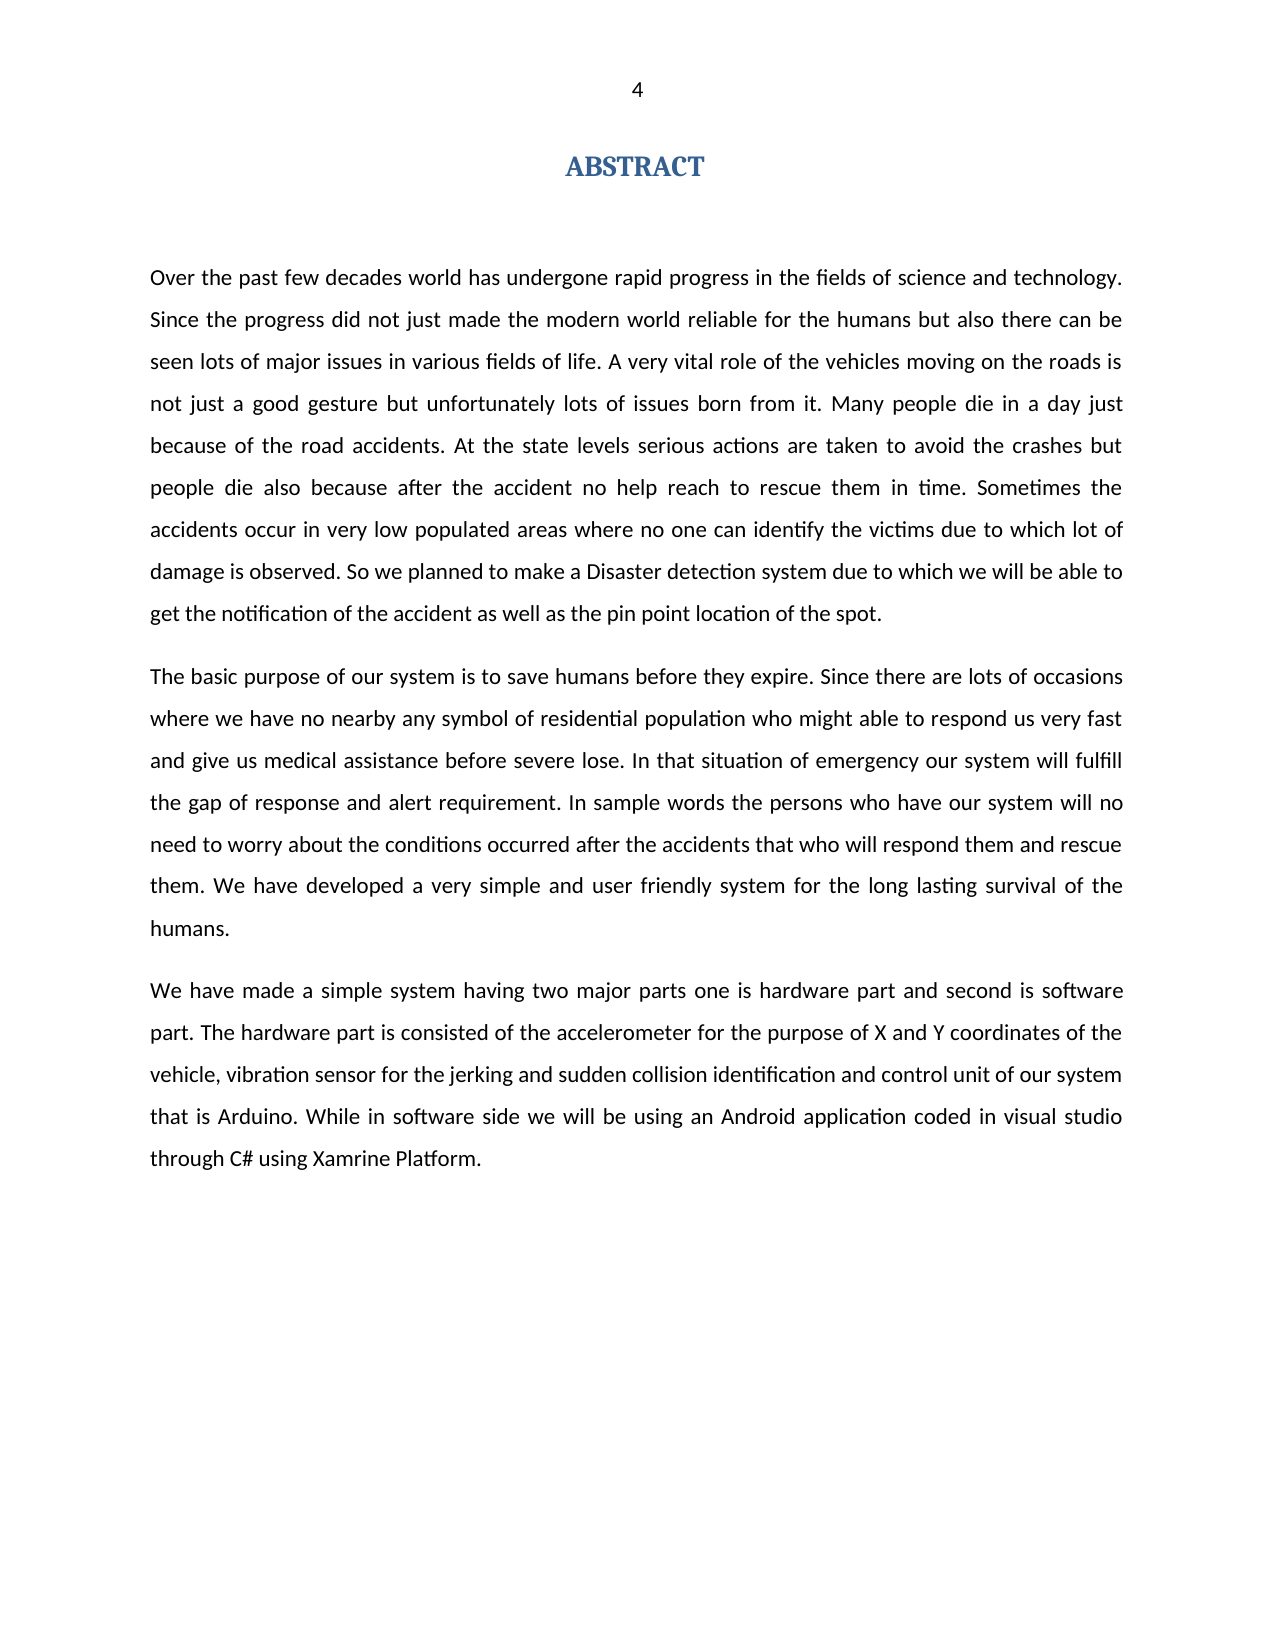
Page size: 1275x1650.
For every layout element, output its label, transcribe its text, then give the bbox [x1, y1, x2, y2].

subtitle ABSTRACT [150, 150, 1125, 183]
text Over the past few decades world has undergone rapid progress in the fields of science and technology. Since the progress did not just made the modern world reliable for the humans but also there can be seen lots of major issues in various fields of life. A very vital role of the vehicles moving on the roads is not just a good gesture but unfortunately lots of issues born from it. Many people die in a day just because of the road accidents. At the state levels serious actions are taken to avoid the crashes but people die also because after the accident no help reach to rescue them in time. Sometimes the accidents occur in very low populated areas where no one can identify the victims due to which lot of damage is observed. So we planned to make a Disaster detection system due to which we will be able to get the notification of the accident as well as the pin point location of the spot. [150, 263, 1125, 627]
text The basic purpose of our system is to save humans before they expire. Since there are lots of occasions where we have no nearby any symbol of residential population who might able to respond us very fast and give us medical assistance before severe lose. In that situation of emergency our system will fulfill the gap of response and alert requirement. In sample words the persons who have our system will no need to worry about the conditions occurred after the accidents that who will respond them and rescue them. We have developed a very simple and user friendly system for the long lasting survival of the humans. [150, 662, 1125, 942]
text We have made a simple system having two major parts one is hardware part and second is software part. The hardware part is consisted of the accelerometer for the purpose of X and Y coordinates of the vehicle, vibration sensor for the jerking and sudden collision identification and control unit of our system that is Arduino. While in software side we will be using an Android application coded in visual studio through C# using Xamrine Platform. [150, 976, 1125, 1172]
